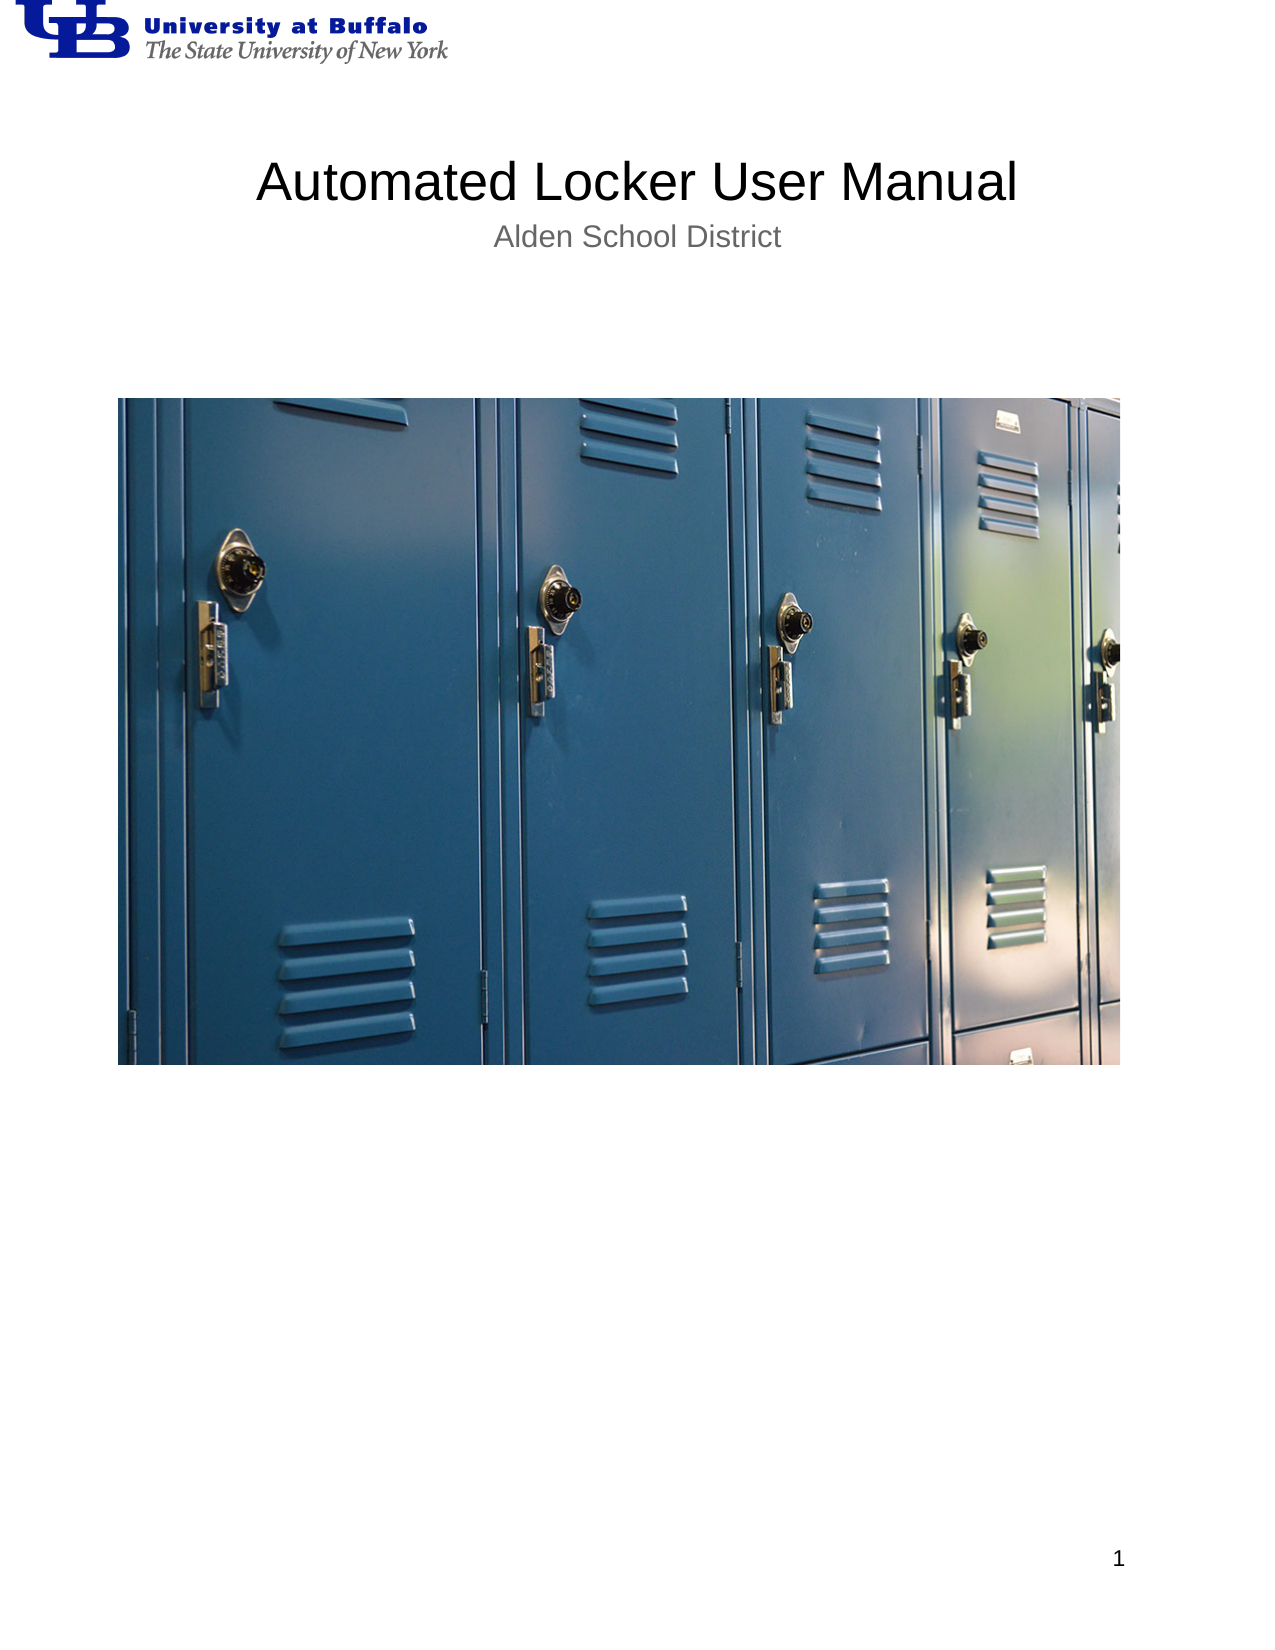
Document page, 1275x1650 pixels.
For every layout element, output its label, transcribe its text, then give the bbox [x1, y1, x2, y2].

subtitle Alden School District [150, 218, 1125, 254]
title Automated Locker User Manual [150, 150, 1125, 212]
picture [118, 398, 1121, 1065]
picture [15, 0, 448, 64]
